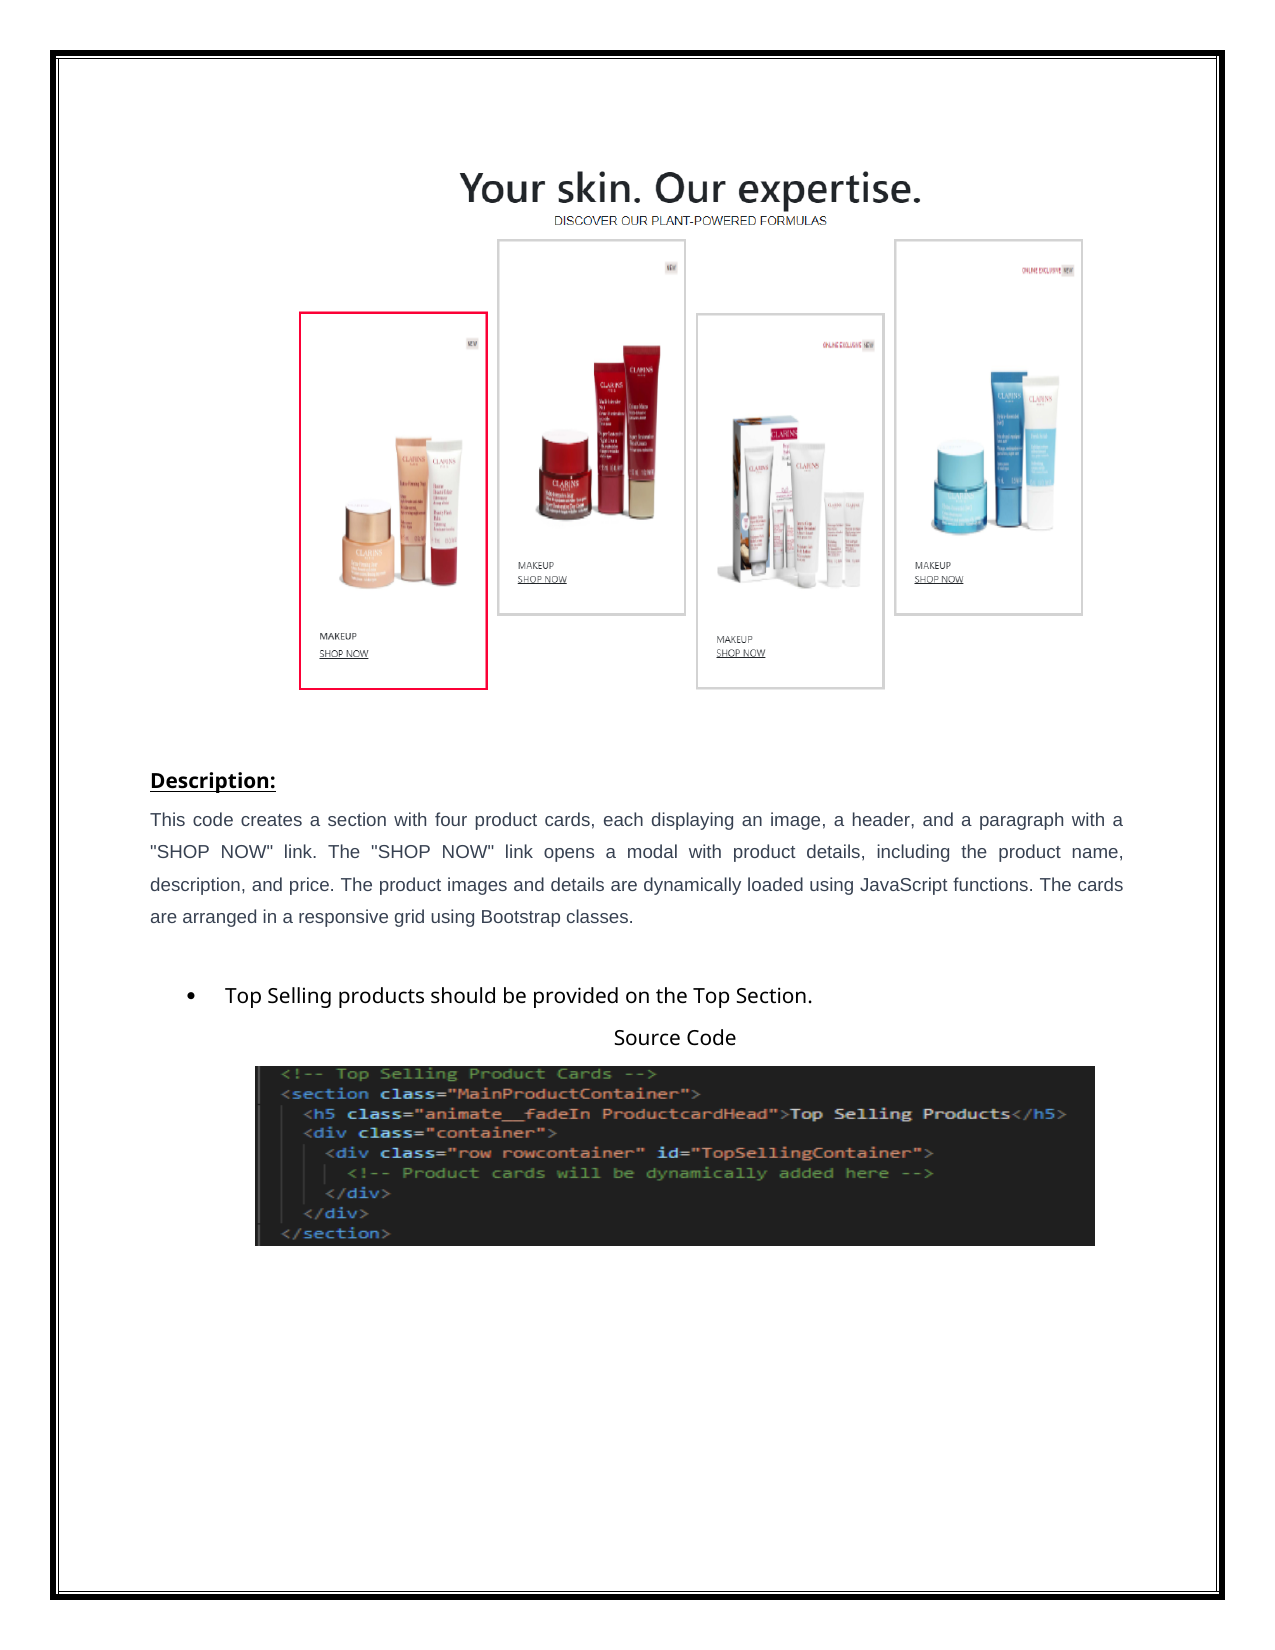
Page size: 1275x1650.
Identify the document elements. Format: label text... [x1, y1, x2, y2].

picture [255, 1066, 1095, 1246]
text Description: [150, 766, 1125, 795]
list Top Selling products should be provided on the Top Section. [187, 981, 1125, 1009]
text This code creates a section with four product cards, each displaying an image, a header, and a paragraph with a "SHOP NOW" link. The "SHOP NOW" link opens a modal with product details, including the product name, description, and price. The product images and details are dynamically loaded using JavaScript functions. The cards are arranged in a responsive grid using Bootstrap classes. [150, 809, 1125, 927]
picture [247, 159, 1103, 710]
list Source Code [225, 1023, 1125, 1052]
